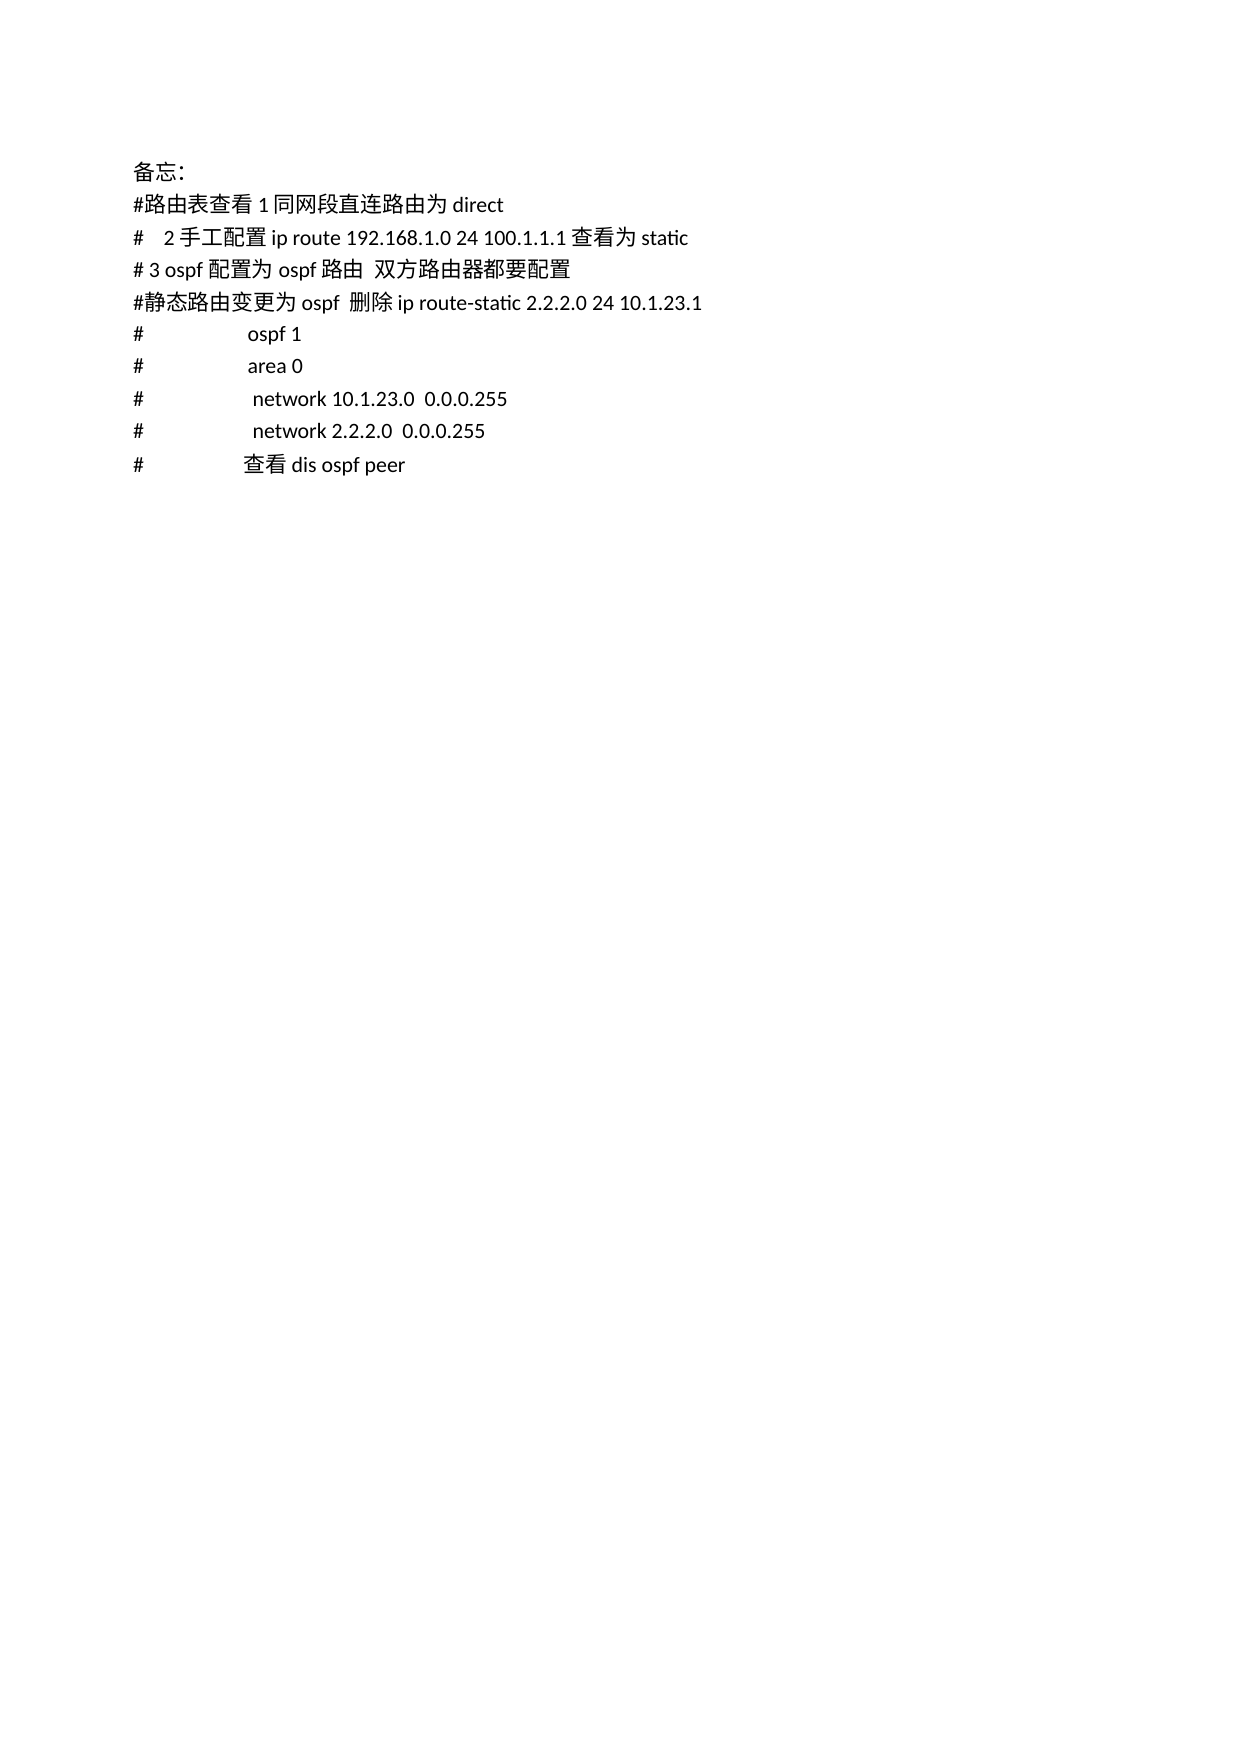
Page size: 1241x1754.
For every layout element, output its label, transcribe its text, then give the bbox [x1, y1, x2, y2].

text #路由表查看1同网段直连路由为direct [133, 187, 1122, 219]
text # 查看 dis ospf peer [133, 447, 1122, 479]
text # area 0 [133, 349, 1122, 382]
text # 3 ospf 配置为 ospf路由 双方路由器都要配置 [133, 252, 1122, 284]
text # network 10.1.23.0 0.0.0.255 [133, 382, 1122, 414]
text #静态路由变更为ospf 删除ip route-static 2.2.2.0 24 10.1.23.1 [133, 284, 1122, 317]
text 备忘： [133, 154, 1122, 187]
text # network 2.2.2.0 0.0.0.255 [133, 414, 1122, 447]
text # 2手工配置ip route 192.168.1.0 24 100.1.1.1 查看为static [133, 219, 1122, 252]
text # ospf 1 [133, 317, 1122, 349]
